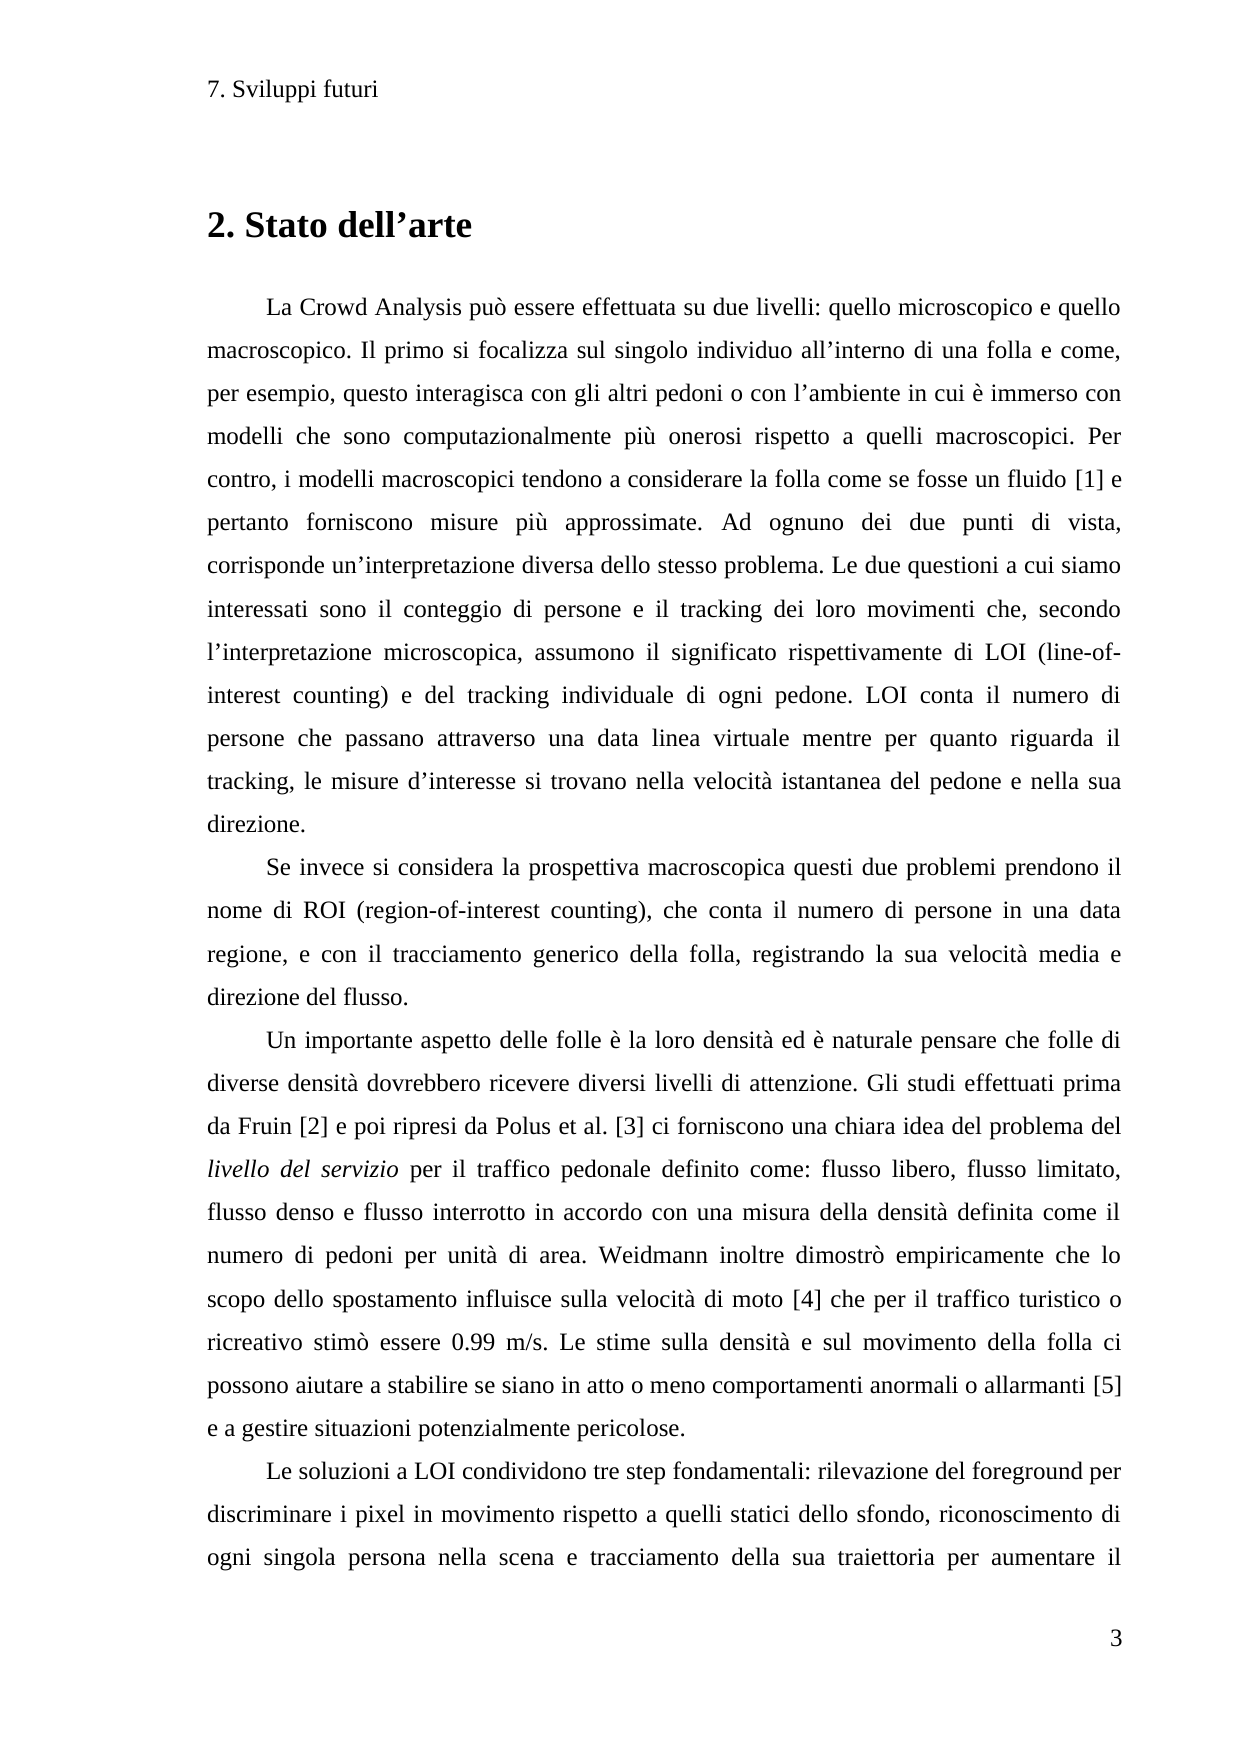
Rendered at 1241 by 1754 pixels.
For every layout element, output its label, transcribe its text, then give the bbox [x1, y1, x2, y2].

text Se invece si considera la prospettiva macroscopica questi due problemi prendono il nome di ROI (region-of-interest counting), che conta il numero di persone in una data regione, e con il tracciamento generico della folla, registrando la sua velocità media e direzione del flusso. [207, 852, 1122, 1011]
list Stato dell’arte [207, 202, 1122, 245]
text Un importante aspetto delle folle è la loro densità ed è naturale pensare che folle di diverse densità dovrebbero ricevere diversi livelli di attenzione. Gli studi effettuati prima da Fruin e poi ripresi da Polus et al. ci forniscono una chiara idea del problema del livello del servizio per il traffico pedonale definito come: flusso libero, flusso limitato, flusso denso e flusso interrotto in accordo con una misura della densità definita come il numero di pedoni per unità di area. Weidmann inoltre dimostrò empiricamente che lo scopo dello spostamento influisce sulla velocità di moto che per il traffico turistico o ricreativo stimò essere 0.99 m/s. Le stime sulla densità e sul movimento della folla ci possono aiutare a stabilire se siano in atto o meno comportamenti anormali o allarmanti e a gestire situazioni potenzialmente pericolose. [207, 1025, 1122, 1442]
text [207, 1456, 1122, 1571]
text La Crowd Analysis può essere effettuata su due livelli: quello microscopico e quello macroscopico. Il primo si focalizza sul singolo individuo all’interno di una folla e come, per esempio, questo interagisca con gli altri pedoni o con l’ambiente in cui è immerso con modelli che sono computazionalmente più onerosi rispetto a quelli macroscopici. Per contro, i modelli macroscopici tendono a considerare la folla come se fosse un fluido e pertanto forniscono misure più approssimate. Ad ognuno dei due punti di vista, corrisponde un’interpretazione diversa dello stesso problema. Le due questioni a cui siamo interessati sono il conteggio di persone e il tracking dei loro movimenti che, secondo l’interpretazione microscopica, assumono il significato rispettivamente di LOI (line-of-interest counting) e del tracking individuale di ogni pedone. LOI conta il numero di persone che passano attraverso una data linea virtuale mentre per quanto riguarda il tracking, le misure d’interesse si trovano nella velocità istantanea del pedone e nella sua direzione. [207, 292, 1122, 838]
